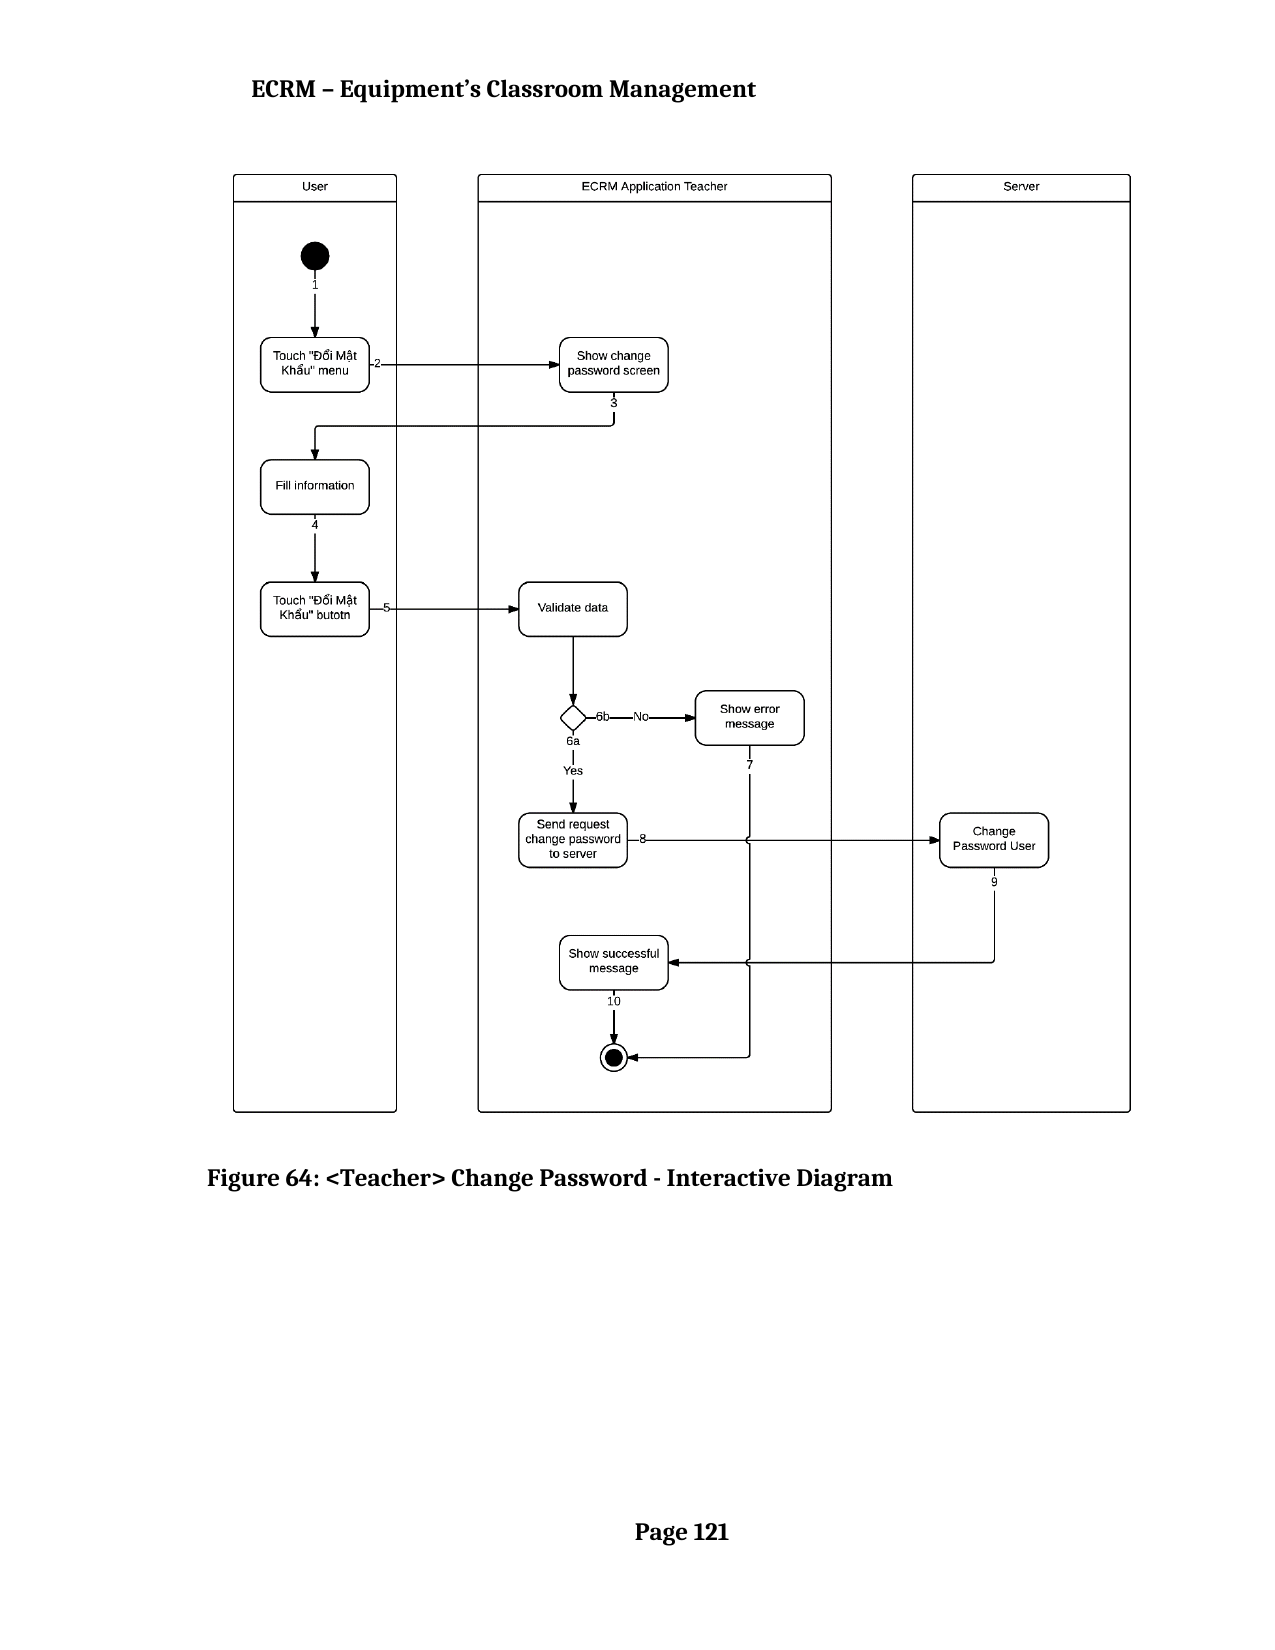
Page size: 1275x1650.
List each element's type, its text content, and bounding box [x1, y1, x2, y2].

picture [206, 147, 1157, 1139]
text Figure 64: <Teacher> Change Password - Interactive Diagram [207, 1164, 1157, 1193]
